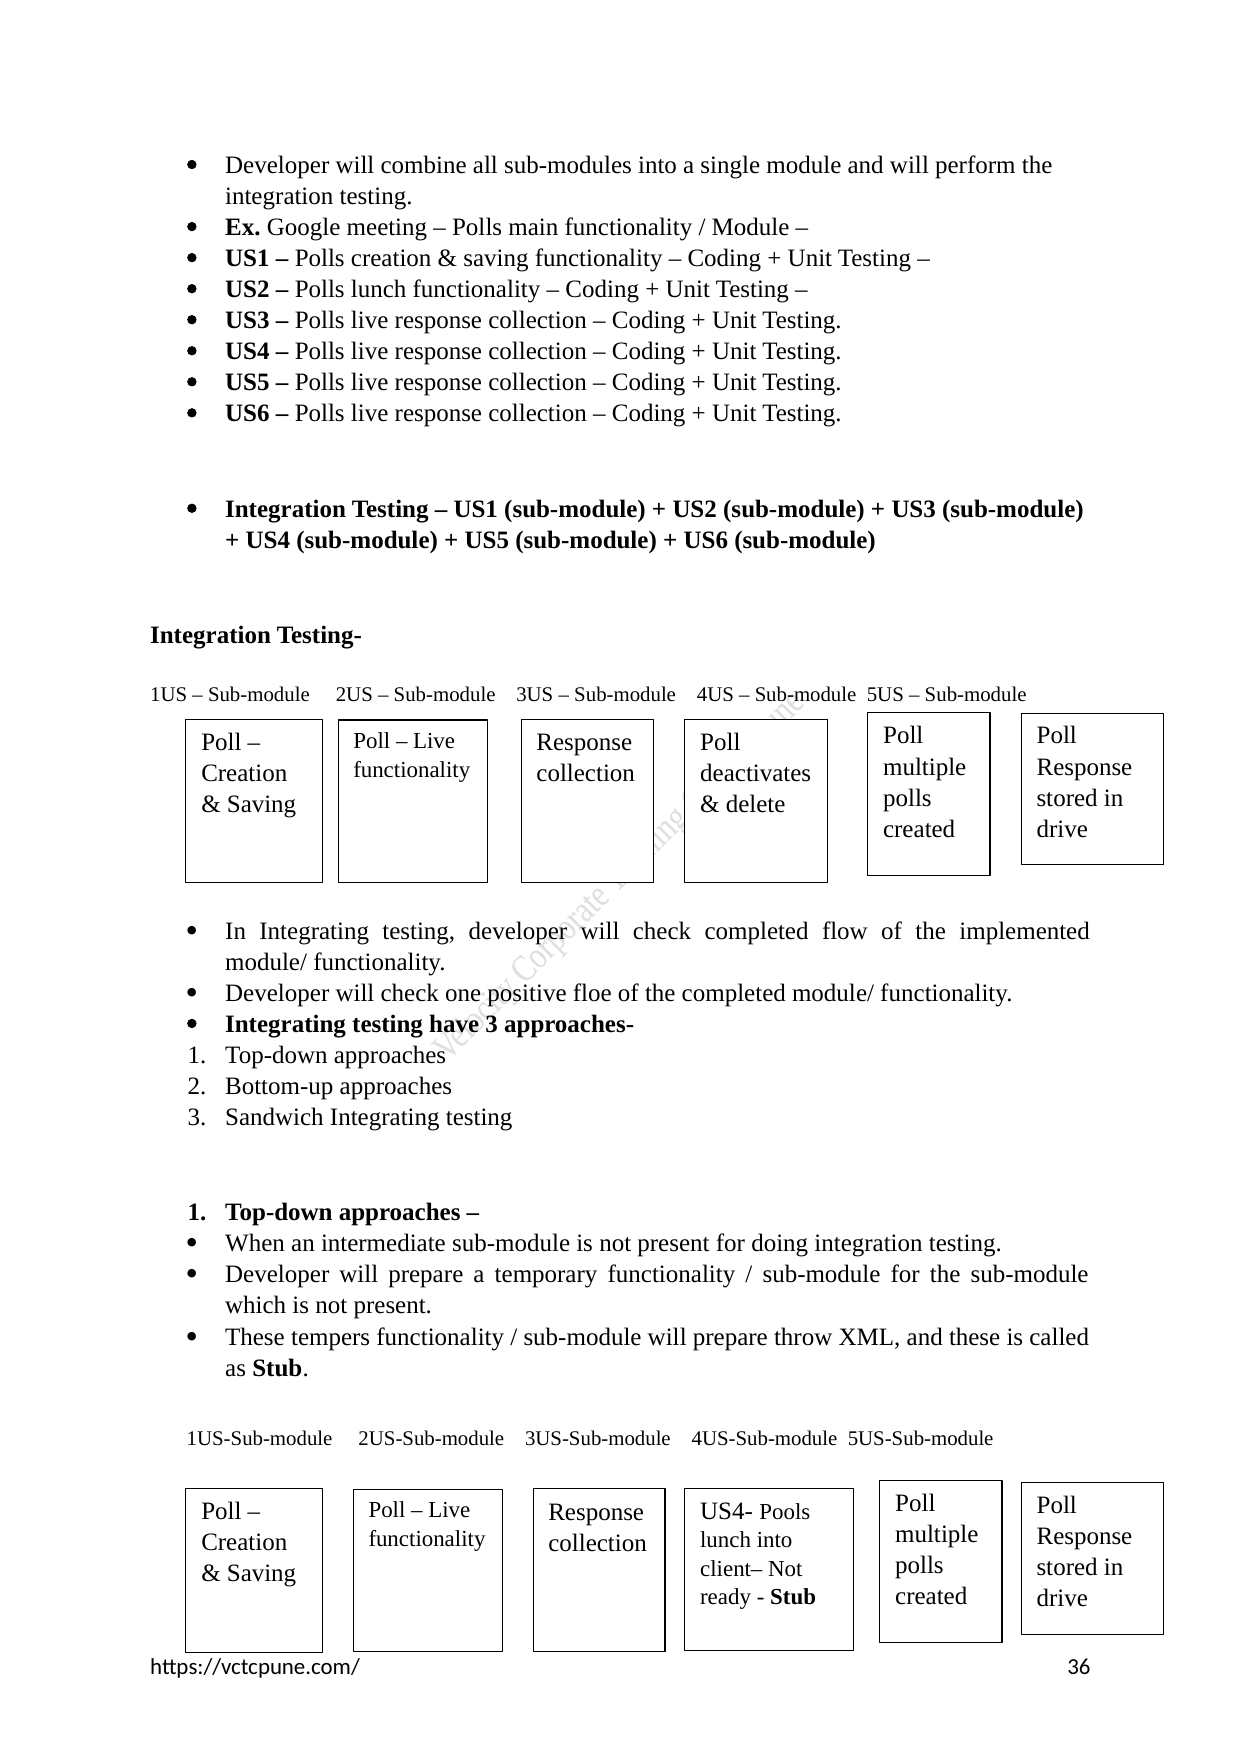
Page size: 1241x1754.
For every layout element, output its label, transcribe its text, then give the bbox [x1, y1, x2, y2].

list Ex. Google meeting – Polls main functionality / Module – [187, 212, 1090, 241]
list Bottom-up approaches [187, 1071, 1090, 1100]
list Developer will prepare a temporary functionality / sub-module for the sub-module which is not present. [187, 1259, 1090, 1319]
list Developer will check one positive floe of the completed module/ functionality. [187, 978, 1090, 1007]
text Integration Testing- [150, 620, 1090, 649]
list US4 – Polls live response collection – Coding + Unit Testing. [187, 336, 1090, 365]
list US3 – Polls live response collection – Coding + Unit Testing. [187, 305, 1090, 334]
text 1US – Sub-module 2US – Sub-module 3US – Sub-module 4US – Sub-module 5US – Sub-module [150, 682, 1090, 706]
list These tempers functionality / sub-module will prepare throw XML, and these is called as Stub. [187, 1322, 1090, 1381]
list US2 – Polls lunch functionality – Coding + Unit Testing – [187, 274, 1090, 303]
list Top-down approaches – [187, 1197, 1090, 1226]
list US1 – Polls creation & saving functionality – Coding + Unit Testing – [187, 243, 1090, 272]
list US5 – Polls live response collection – Coding + Unit Testing. [187, 367, 1090, 396]
list Integration Testing – US1 (sub-module) + US2 (sub-module) + US3 (sub-module) + US4 (sub-module) + US5 (sub-module) + US6 (sub-module) [187, 494, 1090, 553]
text 1US-Sub-module 2US-Sub-module 3US-Sub-module 4US-Sub-module 5US-Sub-module [150, 1426, 1090, 1450]
list When an intermediate sub-module is not present for doing integration testing. [187, 1228, 1090, 1257]
list Sandwich Integrating testing [187, 1102, 1090, 1131]
list US6 – Polls live response collection – Coding + Unit Testing. [187, 398, 1090, 427]
list Developer will combine all sub-modules into a single module and will perform the integration testing. [187, 150, 1090, 210]
list Integrating testing have 3 approaches- [187, 1009, 1090, 1038]
list In Integrating testing, developer will check completed flow of the implemented module/ functionality. [187, 916, 1090, 976]
list Top-down approaches [187, 1040, 1090, 1069]
